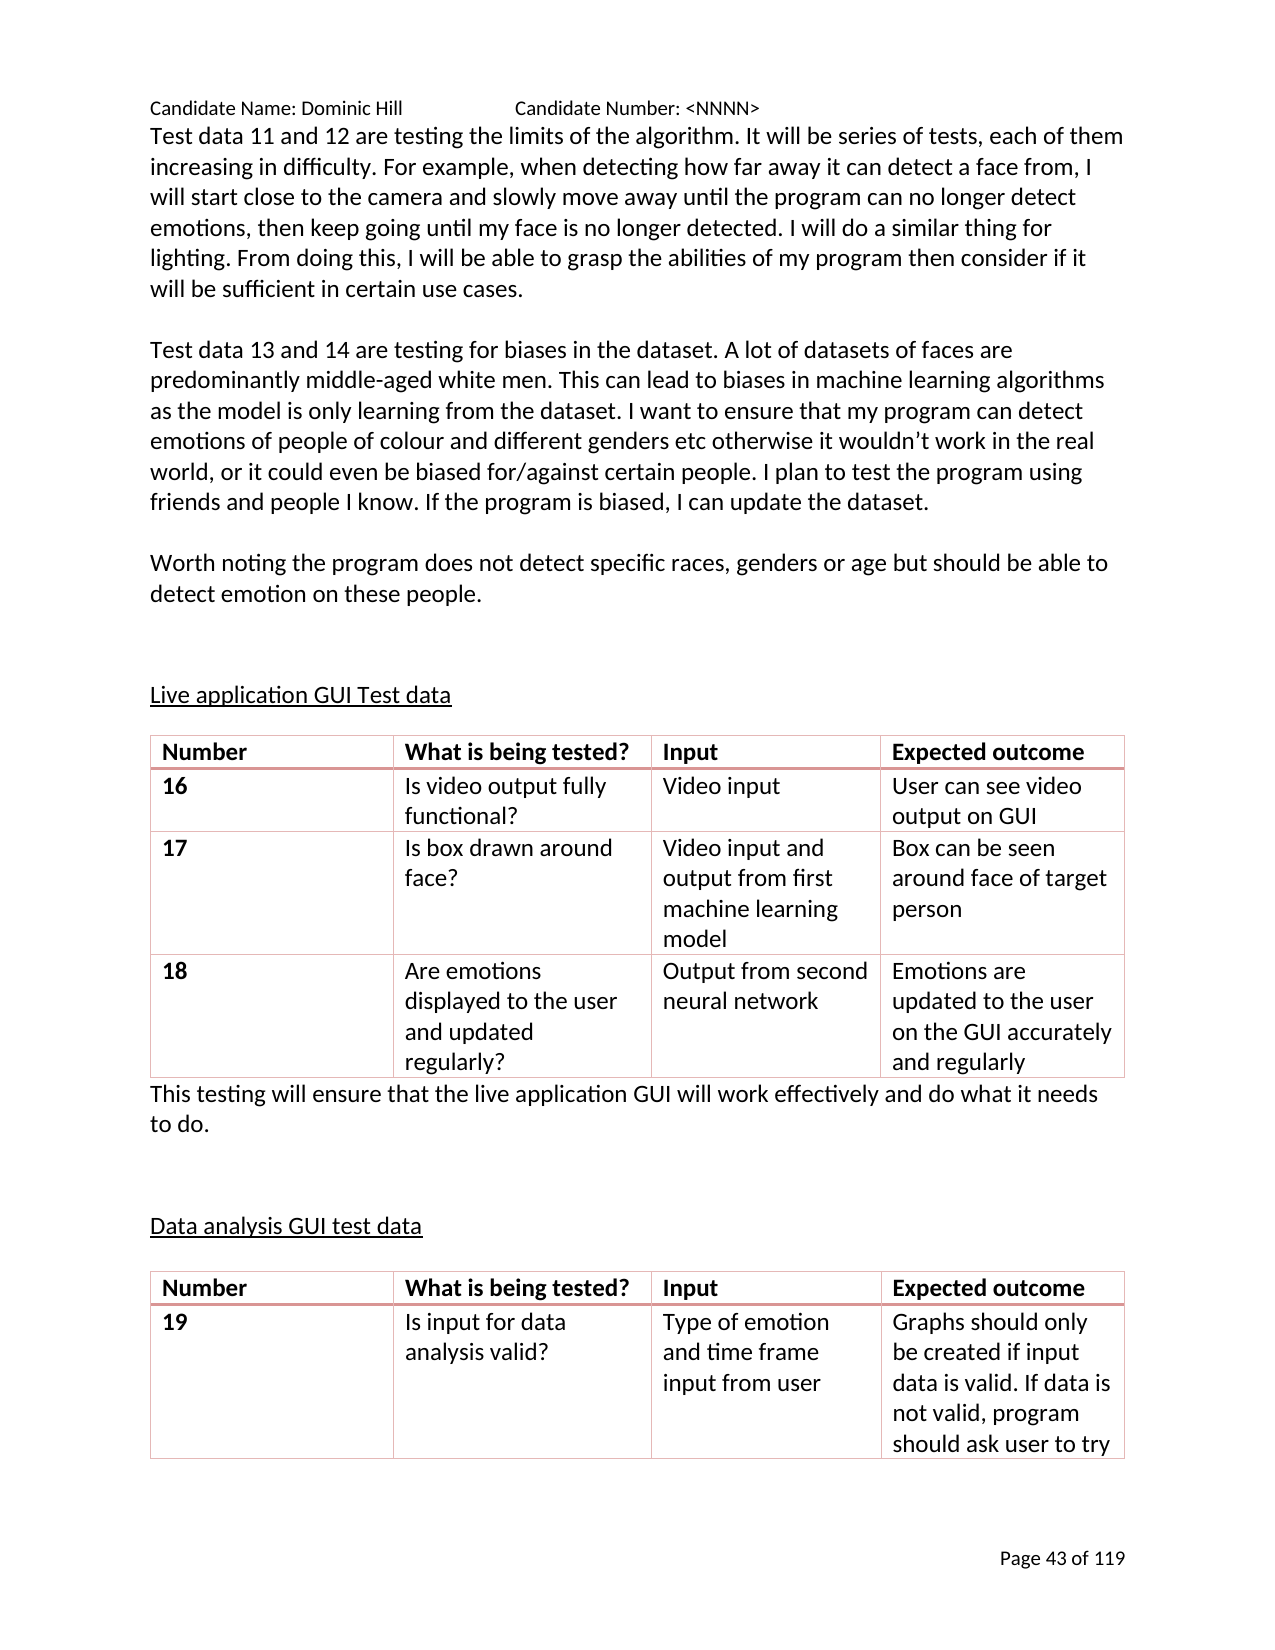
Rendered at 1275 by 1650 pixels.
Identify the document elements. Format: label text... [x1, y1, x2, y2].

table_cell 19 [151, 1306, 393, 1458]
table_header Expected outcome [882, 1272, 1124, 1303]
table_cell Video input and output from first machine learning model [652, 832, 880, 954]
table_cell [882, 1306, 1124, 1458]
table_cell Is video output fully functional? [394, 770, 651, 831]
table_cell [394, 1306, 651, 1458]
table_cell 18 [151, 955, 393, 1077]
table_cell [652, 1306, 881, 1458]
table_cell 17 [151, 832, 393, 954]
text Worth noting the program does not detect specific races, genders or age but should be able to detect emotion on these people. [150, 547, 1125, 608]
text Test data 13 and 14 are testing for biases in the dataset. A lot of datasets of faces are predominantly middle-aged white men. This can lead to biases in machine learning algorithms as the model is only learning from the dataset. I want to ensure that my program can detect emotions of people of colour and different genders etc otherwise it wouldn’t work in the real world, or it could even be biased for/against certain people. I plan to test the program using friends and people I know. If the program is biased, I can update the dataset. [150, 334, 1125, 517]
text This testing will ensure that the live application GUI will work effectively and do what it needs to do. [150, 1078, 1125, 1139]
table_header Expected outcome [881, 736, 1124, 767]
table_cell Video input [652, 770, 880, 831]
table_header Input [652, 736, 880, 767]
table_header Input [652, 1272, 881, 1303]
text Test data 11 and 12 are testing the limits of the algorithm. It will be series of tests, each of them increasing in difficulty. For example, when detecting how far away it can detect a face from, I will start close to the camera and slowly move away until the program can no longer detect emotions, then keep going until my face is no longer detected. I will do a similar thing for lighting. From doing this, I will be able to grasp the abilities of my program then consider if it will be sufficient in certain use cases. [150, 120, 1125, 303]
table_header Number [151, 1272, 393, 1303]
table_cell Emotions are updated to the user on the GUI accurately and regularly [881, 955, 1124, 1077]
table_header Number [151, 736, 393, 767]
table_cell 16 [151, 770, 393, 831]
table_cell Output from second neural network [652, 955, 880, 1077]
table_cell Box can be seen around face of target person [881, 832, 1124, 954]
table_cell User can see video output on GUI [881, 770, 1124, 831]
table_cell Are emotions displayed to the user and updated regularly? [394, 955, 651, 1077]
table_header What is being tested? [394, 736, 651, 767]
text Live application GUI Test data [150, 679, 1125, 710]
text Data analysis GUI test data [150, 1210, 1125, 1241]
table_header What is being tested? [394, 1272, 651, 1303]
table_cell Is box drawn around face? [394, 832, 651, 954]
